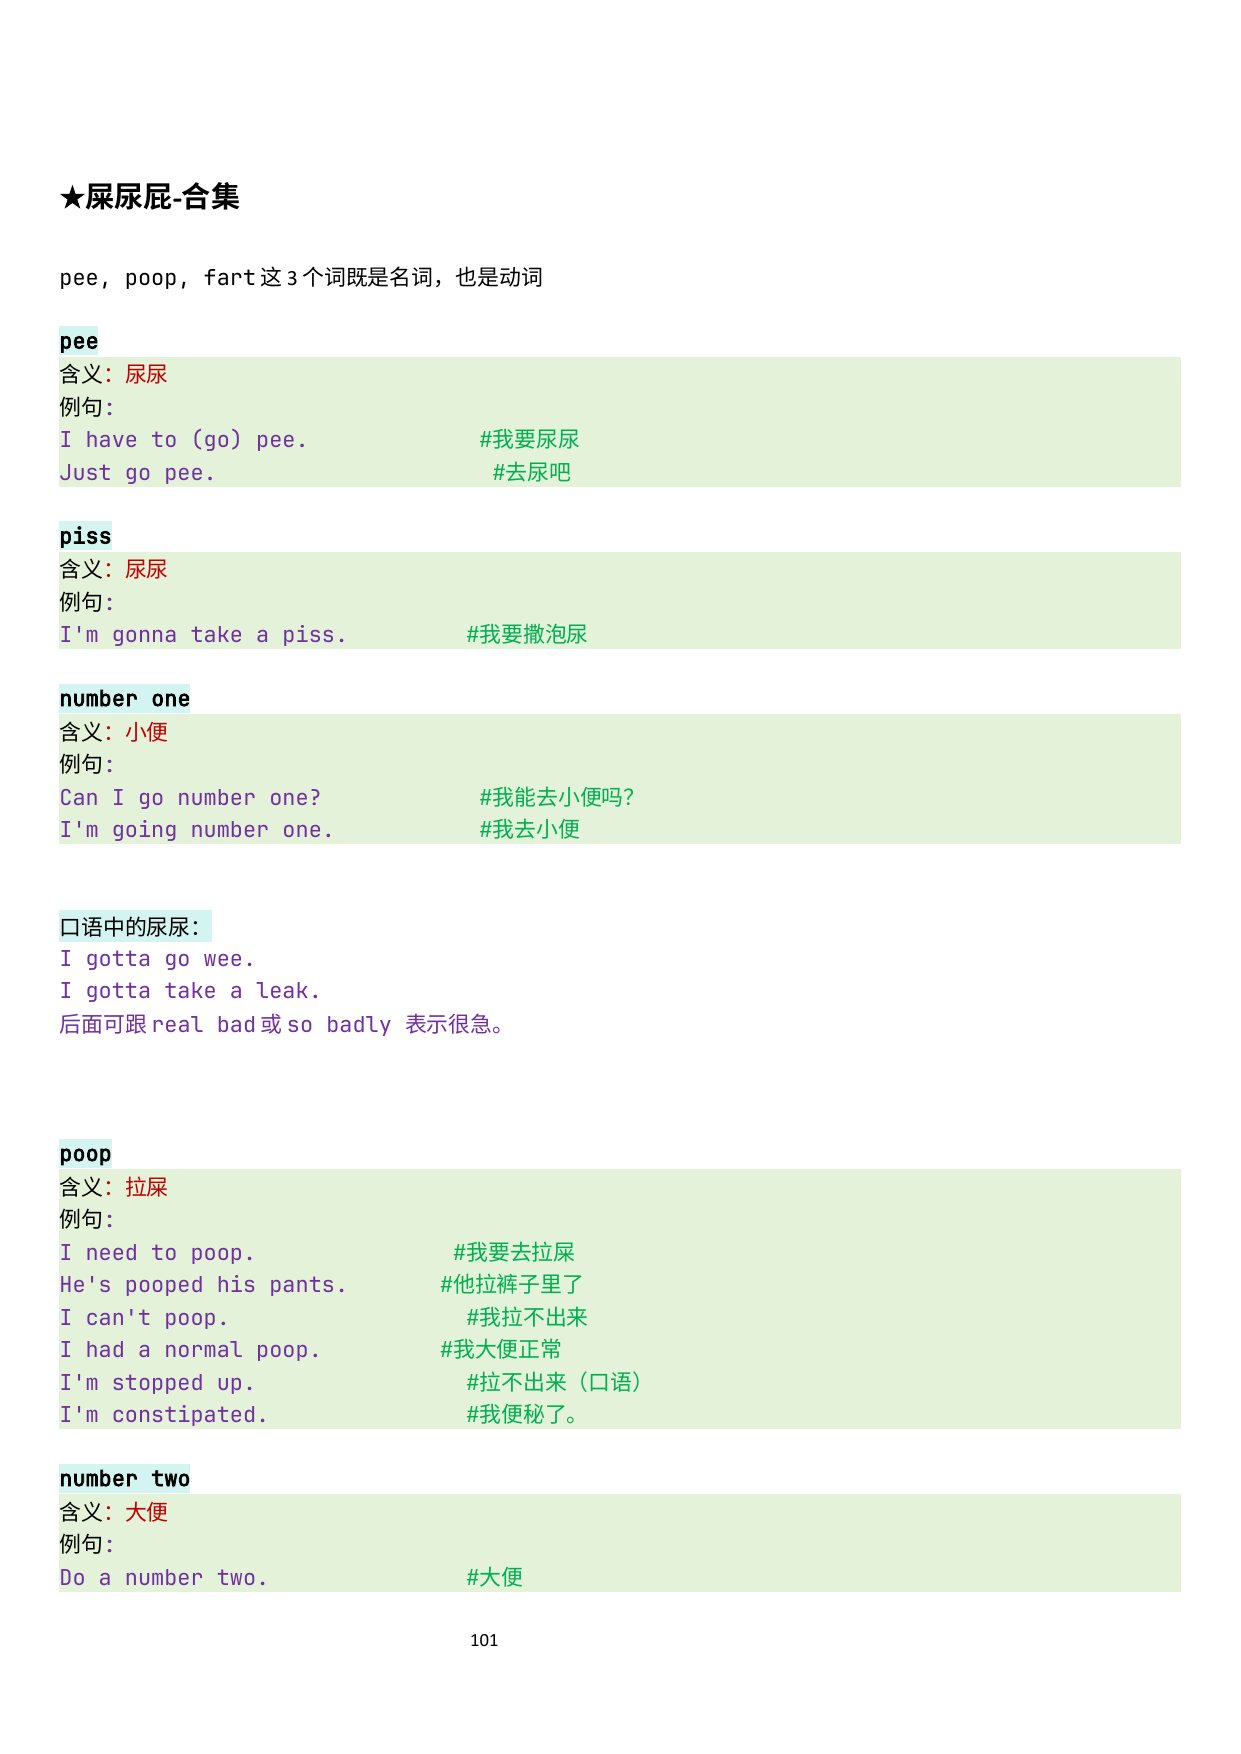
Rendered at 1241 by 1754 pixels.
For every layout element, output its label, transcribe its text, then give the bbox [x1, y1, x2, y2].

text 后面可跟real bad或so badly 表示很急。 [59, 1007, 1181, 1039]
text 含义：尿尿 [59, 552, 1181, 584]
text 例句: [59, 1527, 1181, 1559]
text poop [59, 1137, 1181, 1169]
text ★屎尿屁-合集 [59, 162, 1181, 227]
text number two [59, 1462, 1181, 1494]
text I can't poop. #我拉不出来 [59, 1299, 1181, 1332]
text 例句: [59, 389, 1181, 422]
text I'm going number one. #我去小便 [59, 812, 1181, 844]
text 含义：大便 [59, 1494, 1181, 1527]
text I'm constipated. #我便秘了。 [59, 1397, 1181, 1429]
text I need to poop. #我要去拉屎 [59, 1234, 1181, 1267]
text 例句: [59, 584, 1181, 617]
text 含义：尿尿 [59, 357, 1181, 389]
text I'm stopped up. #拉不出来（口语） [59, 1364, 1181, 1397]
text I gotta take a leak. [59, 974, 1181, 1007]
text I'm gonna take a piss. #我要撒泡尿 [59, 617, 1181, 649]
text I had a normal poop. #我大便正常 [59, 1332, 1181, 1364]
text 含义：拉屎 [59, 1169, 1181, 1202]
text 例句: [59, 1202, 1181, 1234]
text Can I go number one? #我能去小便吗？ [59, 779, 1181, 812]
text pee, poop, fart这3个词既是名词，也是动词 [59, 259, 1181, 292]
text I gotta go wee. [59, 942, 1181, 974]
text Do a number two. #大便 [59, 1559, 1181, 1592]
text 含义：小便 [59, 714, 1181, 747]
text 口语中的尿尿： [59, 909, 1181, 942]
text 例句: [59, 747, 1181, 779]
text Just go pee. #去尿吧 [59, 454, 1181, 487]
text pee [59, 324, 1181, 357]
text piss [59, 519, 1181, 552]
text I have to (go) pee. #我要尿尿 [59, 422, 1181, 454]
text number one [59, 682, 1181, 714]
text He's pooped his pants. #他拉裤子里了 [59, 1267, 1181, 1299]
